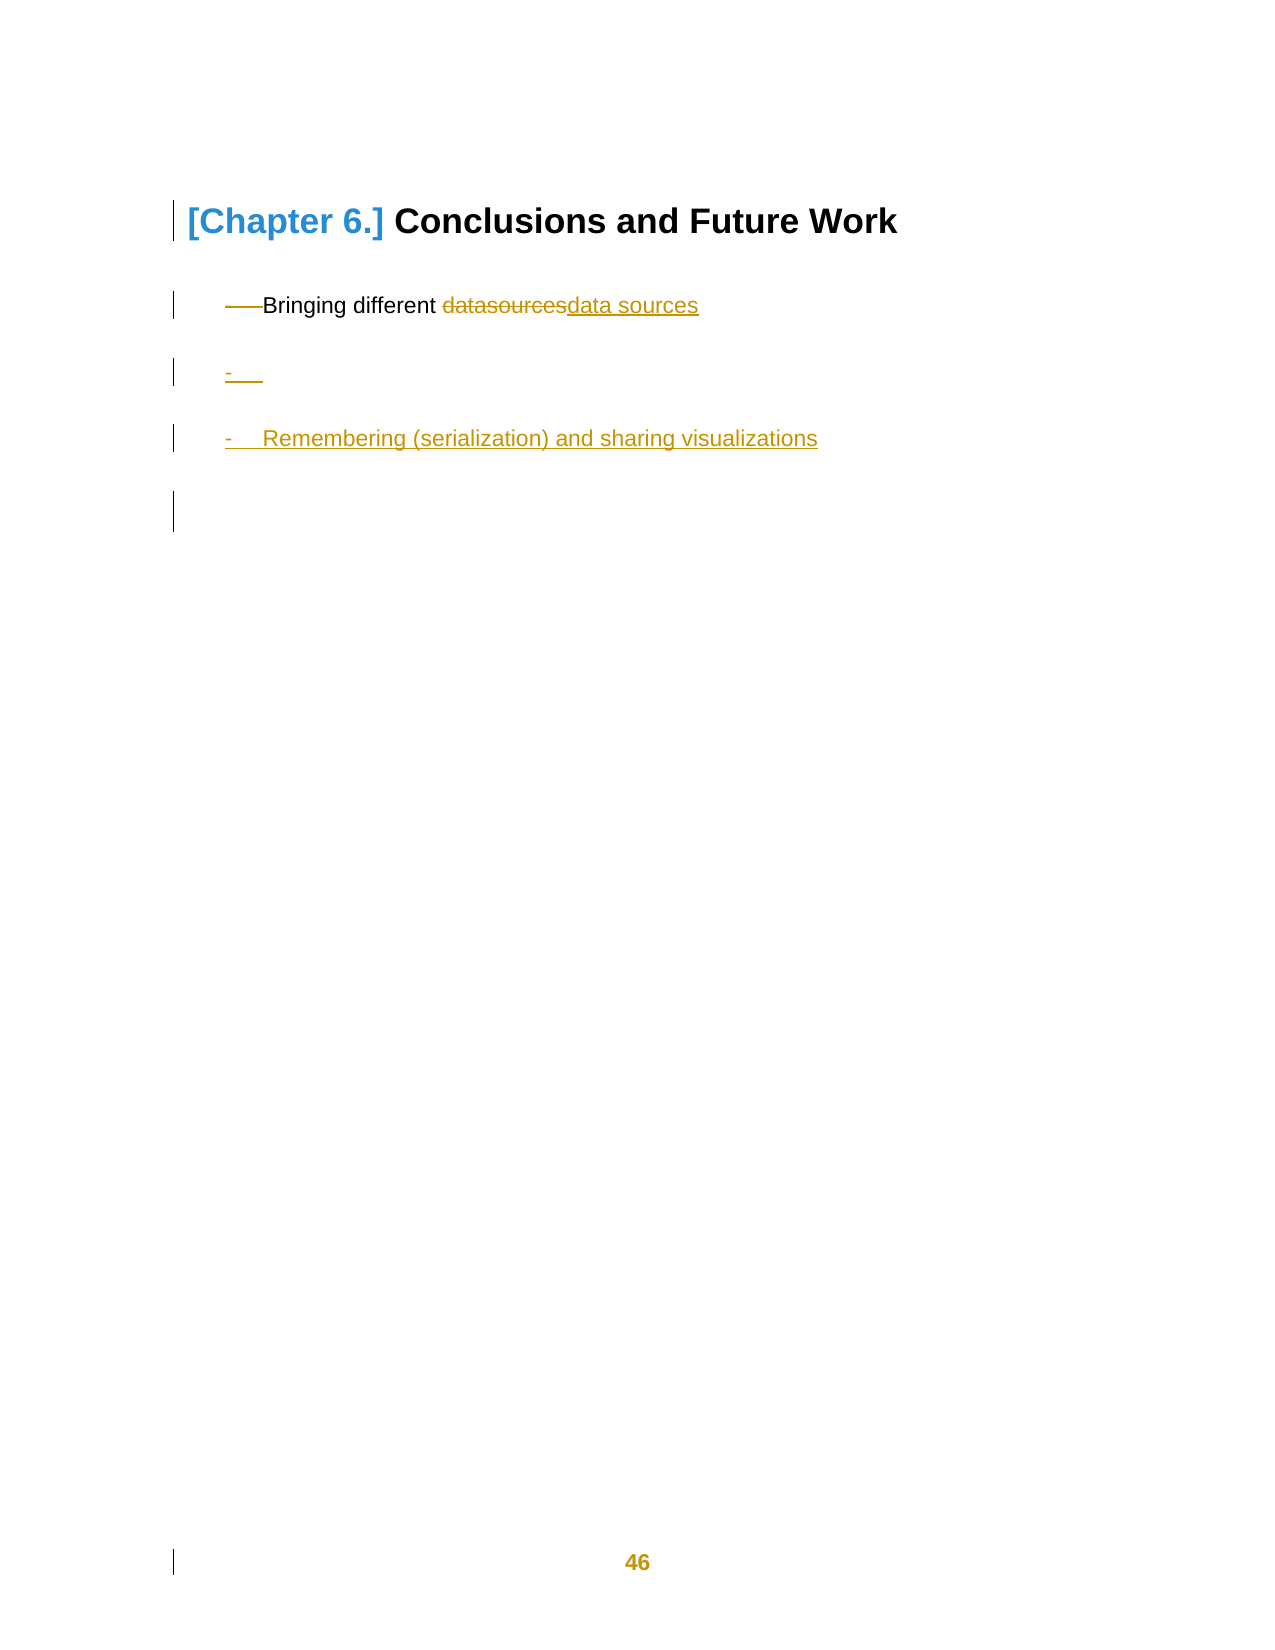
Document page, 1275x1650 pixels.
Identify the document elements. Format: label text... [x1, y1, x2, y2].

subtitle Conclusions and Future Work [187, 200, 1087, 241]
list Bringing different [225, 291, 1087, 319]
